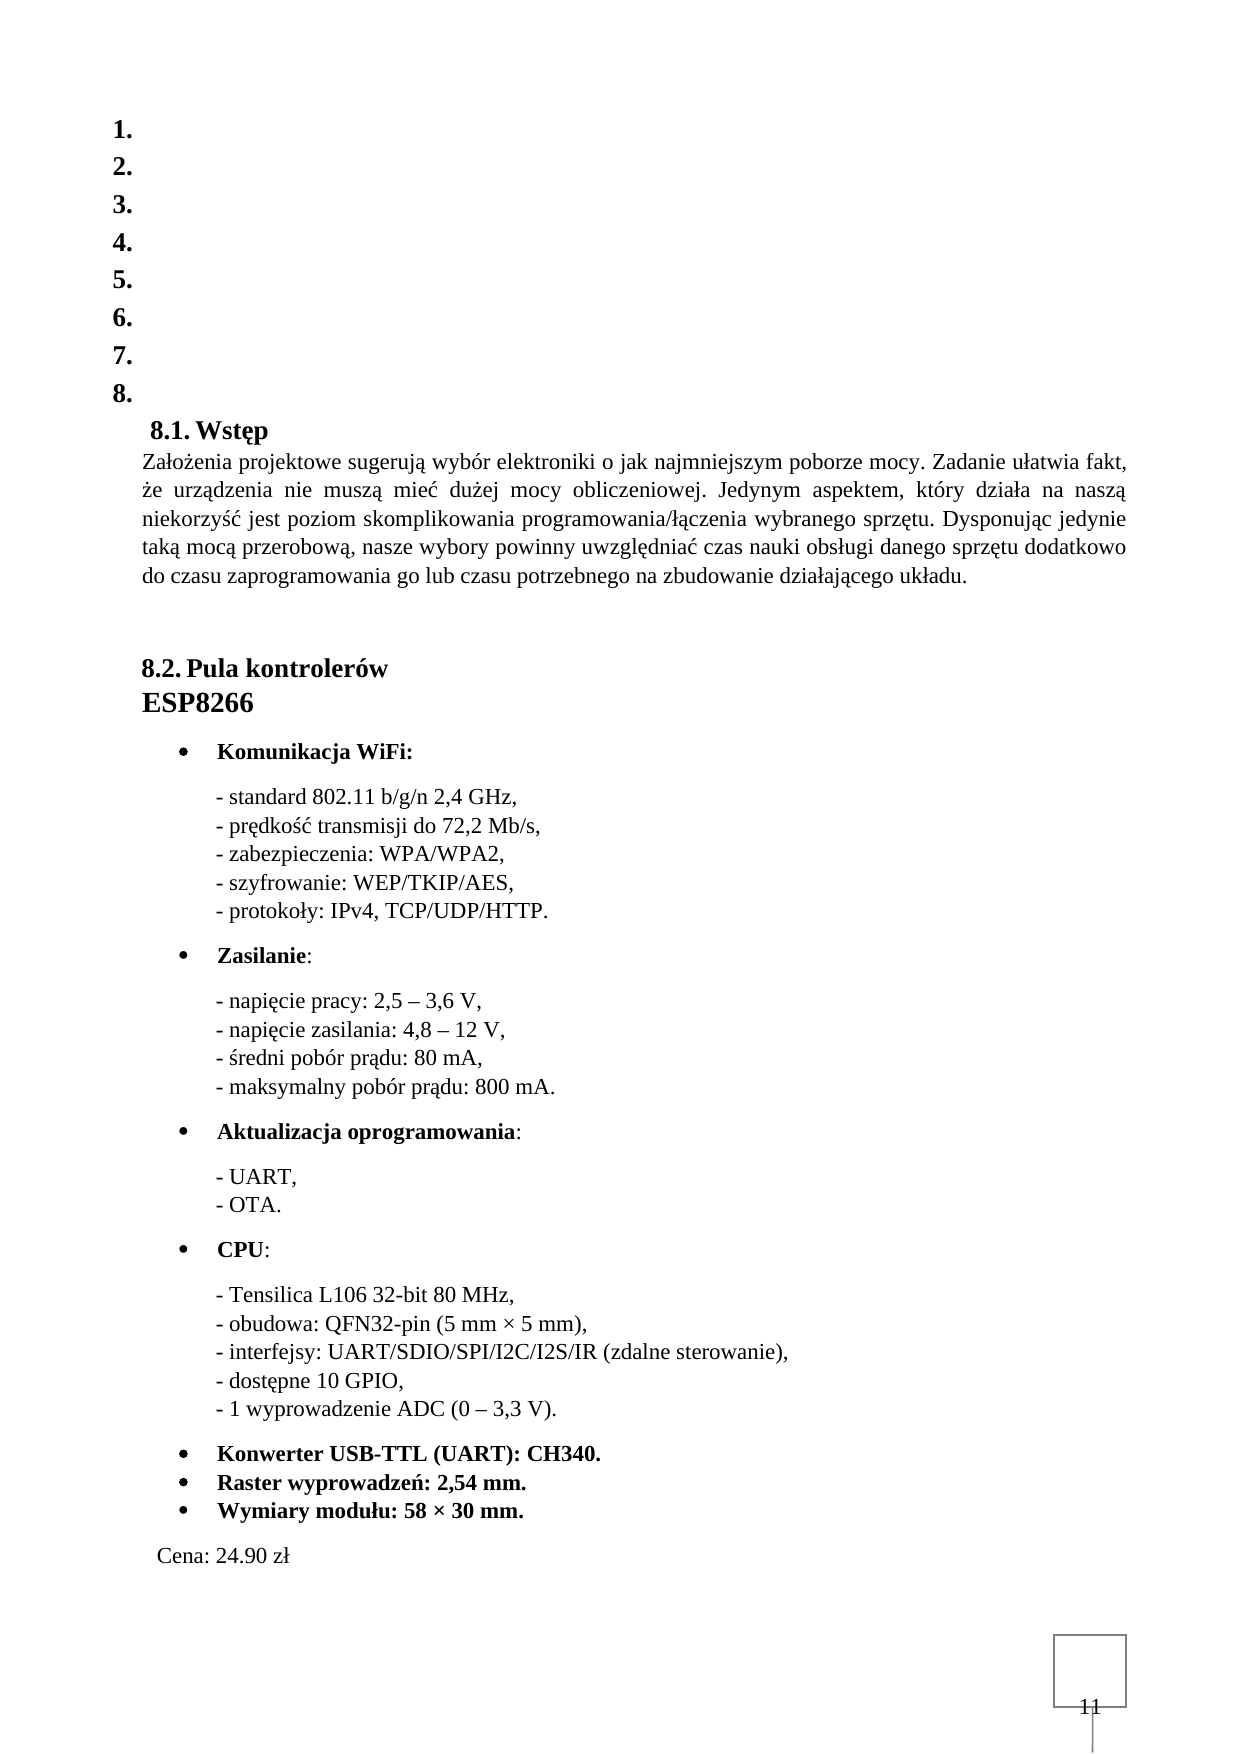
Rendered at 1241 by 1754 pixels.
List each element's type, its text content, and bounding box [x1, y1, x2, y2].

subtitle Wstęp [150, 414, 1128, 446]
text - Tensilica L106 32-bit 80 MHz, - obudowa: QFN32-pin (5 mm × 5 mm), - interfejsy: UART/SDIO/SPI/I2C/I2S/IR (zdalne sterowanie), - dostępne 10 GPIO, - 1 wyprowadzenie ADC (0 – 3,3 V). [216, 1282, 1128, 1422]
subtitle Pula kontrolerów [141, 652, 1128, 683]
list Aktualizacja oprogramowania: [179, 1118, 1128, 1144]
text - napięcie pracy: 2,5 – 3,6 V, - napięcie zasilania: 4,8 – 12 V, - średni pobór prądu: 80 mA, - maksymalny pobór prądu: 800 mA. [216, 987, 1128, 1099]
text ESP8266 [142, 686, 1128, 719]
list Raster wyprowadzeń: 2,54 mm. [179, 1469, 1128, 1495]
text Założenia projektowe sugerują wybór elektroniki o jak najmniejszym poborze mocy. Zadanie ułatwia fakt, że urządzenia nie muszą mieć dużej mocy obliczeniowej. Jedynym aspektem, który działa na naszą niekorzyść jest poziom skomplikowania programowania/łączenia wybranego sprzętu. Dysponując jedynie taką mocą przerobową, nasze wybory powinny uwzględniać czas nauki obsługi danego sprzętu dodatkowo do czasu zaprogramowania go lub czasu potrzebnego na zbudowanie działającego układu. [142, 448, 1128, 588]
list Komunikacja WiFi: [179, 738, 1128, 765]
text - UART, - OTA. [216, 1163, 1128, 1218]
list Zasilanie: [179, 942, 1128, 969]
list Konwerter USB-TTL (UART): CH340. [179, 1440, 1128, 1467]
list Wymiary modułu: 58 × 30 mm. [179, 1497, 1128, 1524]
text - standard 802.11 b/g/n 2,4 GHz, - prędkość transmisji do 72,2 Mb/s, - zabezpieczenia: WPA/WPA2, - szyfrowanie: WEP/TKIP/AES, - protokoły: IPv4, TCP/UDP/HTTP. [216, 783, 1128, 923]
list CPU: [179, 1236, 1128, 1263]
text Cena: 24.90 zł [157, 1542, 1128, 1569]
